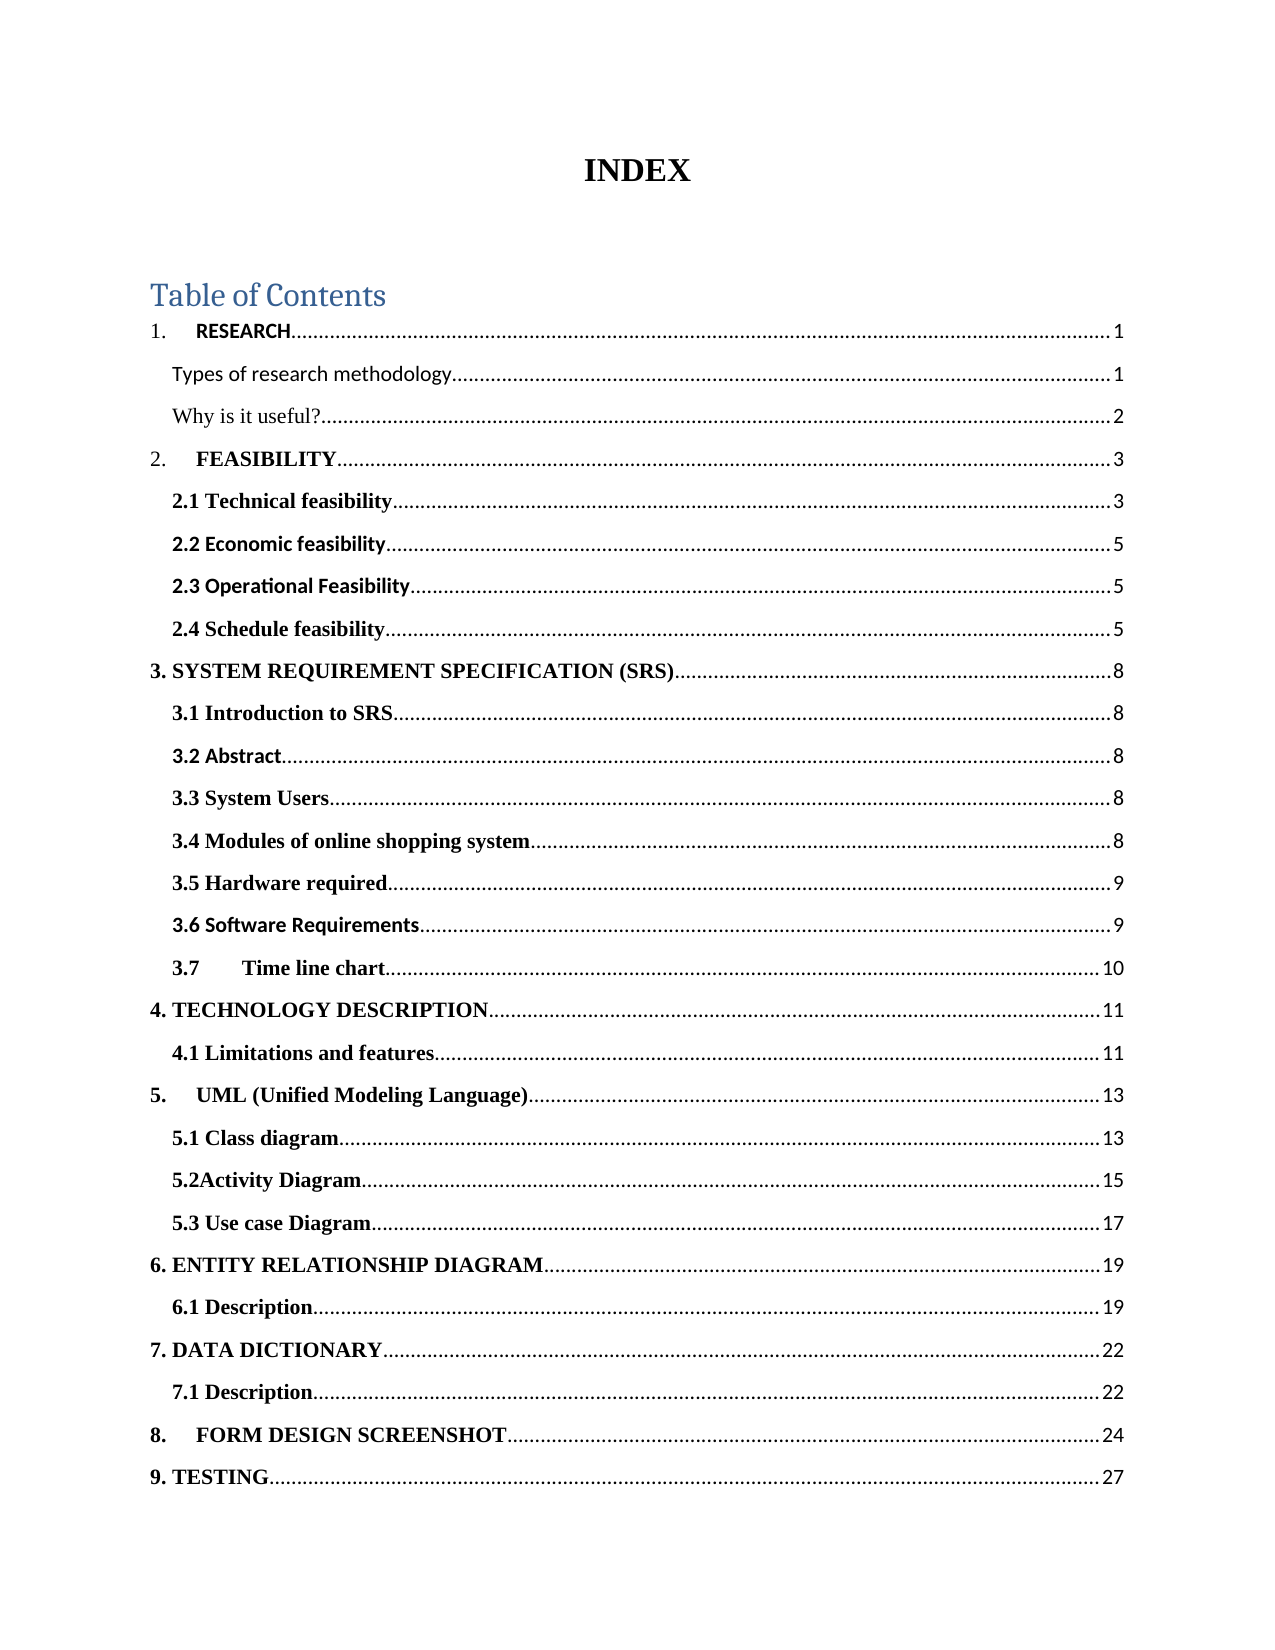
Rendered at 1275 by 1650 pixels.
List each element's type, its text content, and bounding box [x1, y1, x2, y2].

text INDEX [150, 150, 1125, 188]
